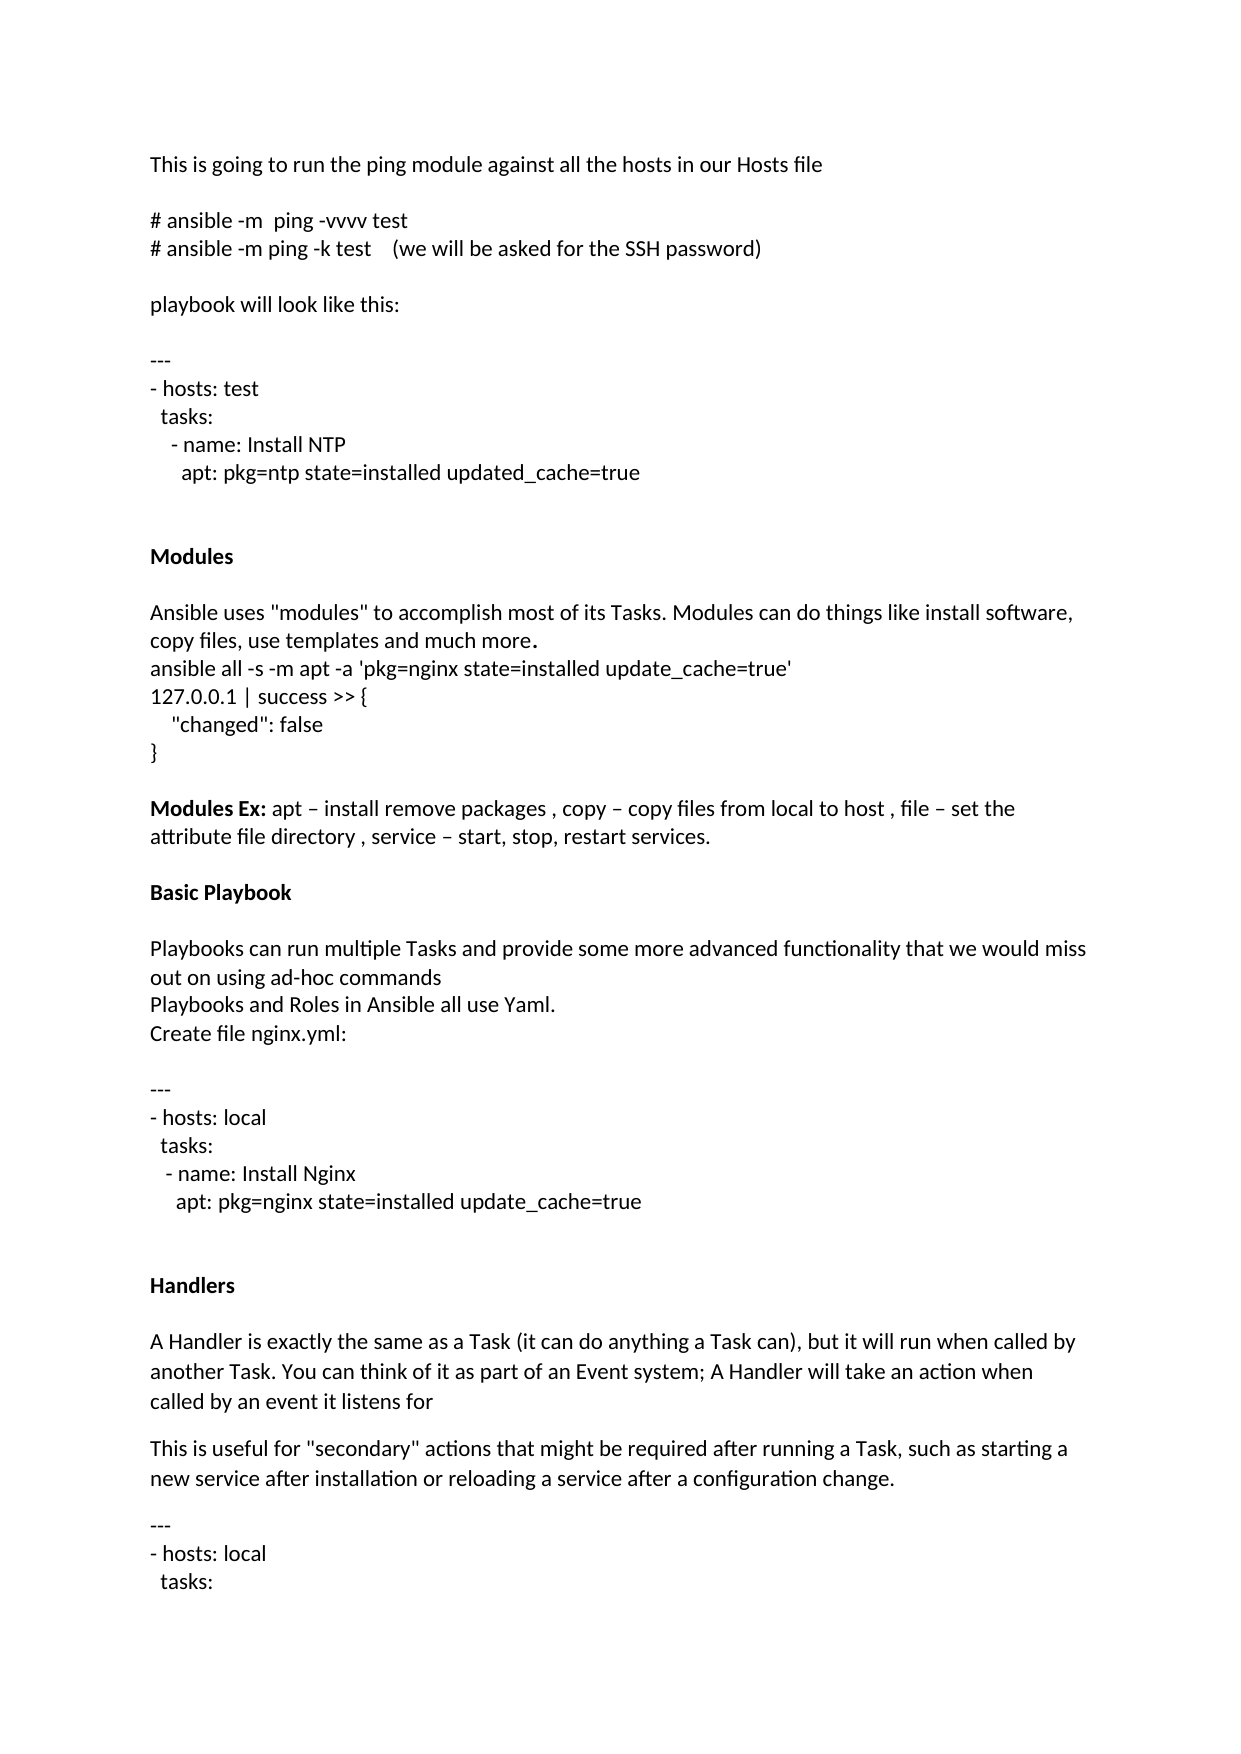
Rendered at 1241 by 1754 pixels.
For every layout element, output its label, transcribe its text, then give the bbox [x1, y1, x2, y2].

text Create file nginx.yml: [150, 1019, 1090, 1047]
text tasks: [150, 1567, 1090, 1595]
text apt: pkg=ntp state=installed updated_cache=true [150, 458, 1090, 486]
text # ansible -m ping -vvvv test [150, 206, 1090, 234]
text This is going to run the ping module against all the hosts in our Hosts file [150, 150, 1090, 178]
text --- [150, 346, 1090, 374]
text - hosts: local [150, 1103, 1090, 1131]
text --- [150, 1511, 1090, 1539]
text Playbooks can run multiple Tasks and provide some more advanced functionality that we would miss out on using ad-hoc commands [150, 934, 1090, 991]
text playbook will look like this: [150, 290, 1090, 318]
text tasks: [150, 1131, 1090, 1159]
text ansible all -s -m apt -a 'pkg=nginx state=installed update_cache=true' [150, 654, 1090, 682]
text Playbooks and Roles in Ansible all use Yaml. [150, 991, 1090, 1019]
text Modules Ex: apt – install remove packages , copy – copy files from local to host , file – set the attribute file directory , service – start, stop, restart services. [150, 794, 1090, 851]
text Ansible uses "modules" to accomplish most of its Tasks. Modules can do things like install software, copy files, use templates and much more. [150, 598, 1090, 654]
text Basic Playbook [150, 878, 1090, 907]
text A Handler is exactly the same as a Task (it can do anything a Task can), but it will run when called by another Task. You can think of it as part of an Event system; A Handler will take an action when called by an event it listens for [150, 1327, 1090, 1415]
text - name: Install Nginx [150, 1159, 1090, 1187]
text Handlers [150, 1271, 1090, 1299]
text tasks: [150, 402, 1090, 430]
text - hosts: test [150, 374, 1090, 402]
text 127.0.0.1 | success >> { [150, 682, 1090, 710]
text Modules [150, 542, 1090, 570]
text This is useful for "secondary" actions that might be required after running a Task, such as starting a new service after installation or reloading a service after a configuration change. [150, 1434, 1090, 1492]
text "changed": false [150, 710, 1090, 738]
text --- [150, 1075, 1090, 1103]
text } [150, 738, 1090, 766]
text apt: pkg=nginx state=installed update_cache=true [150, 1187, 1090, 1215]
text - hosts: local [150, 1539, 1090, 1567]
text # ansible -m ping -k test (we will be asked for the SSH password) [150, 234, 1090, 262]
text - name: Install NTP [150, 430, 1090, 458]
